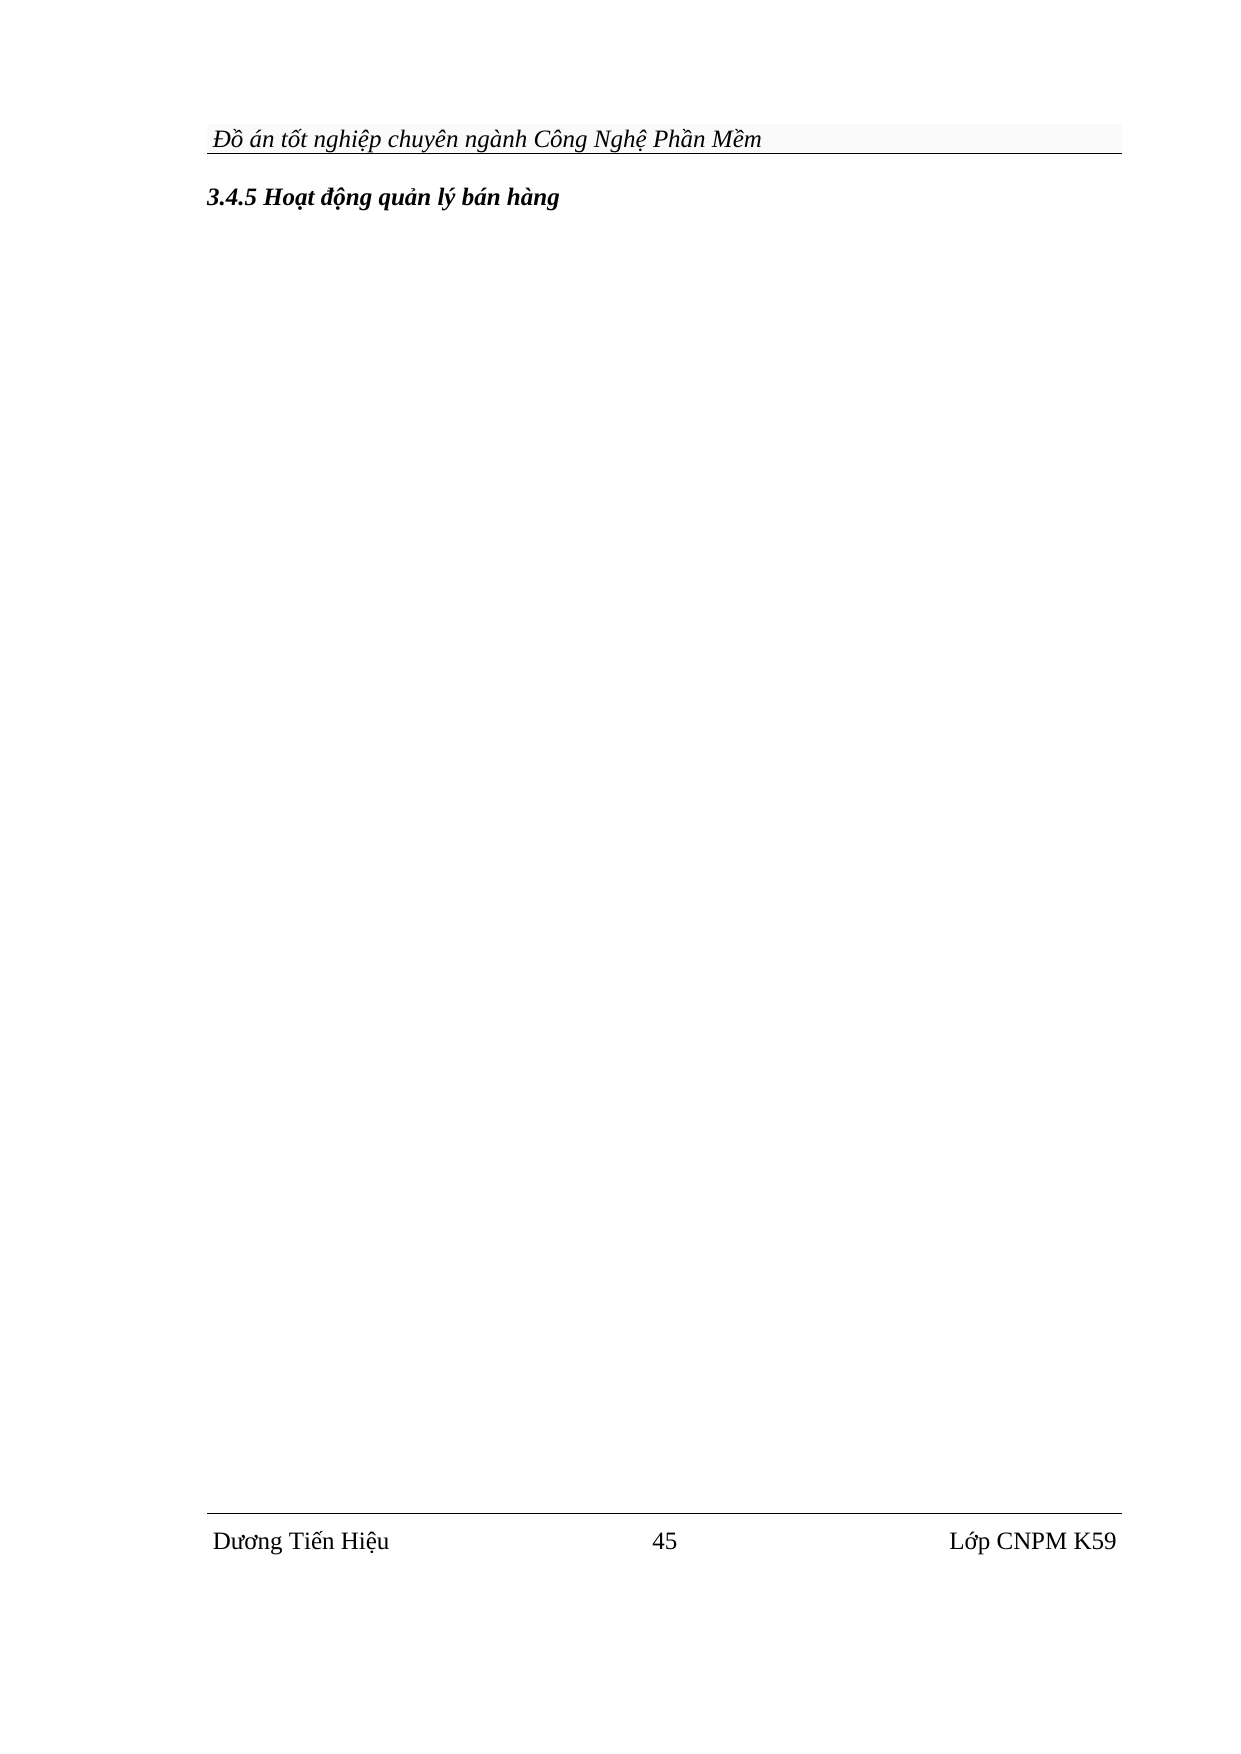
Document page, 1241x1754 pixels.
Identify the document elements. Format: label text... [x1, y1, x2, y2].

subtitle Hoạt động quản lý bán hàng [207, 182, 1122, 211]
